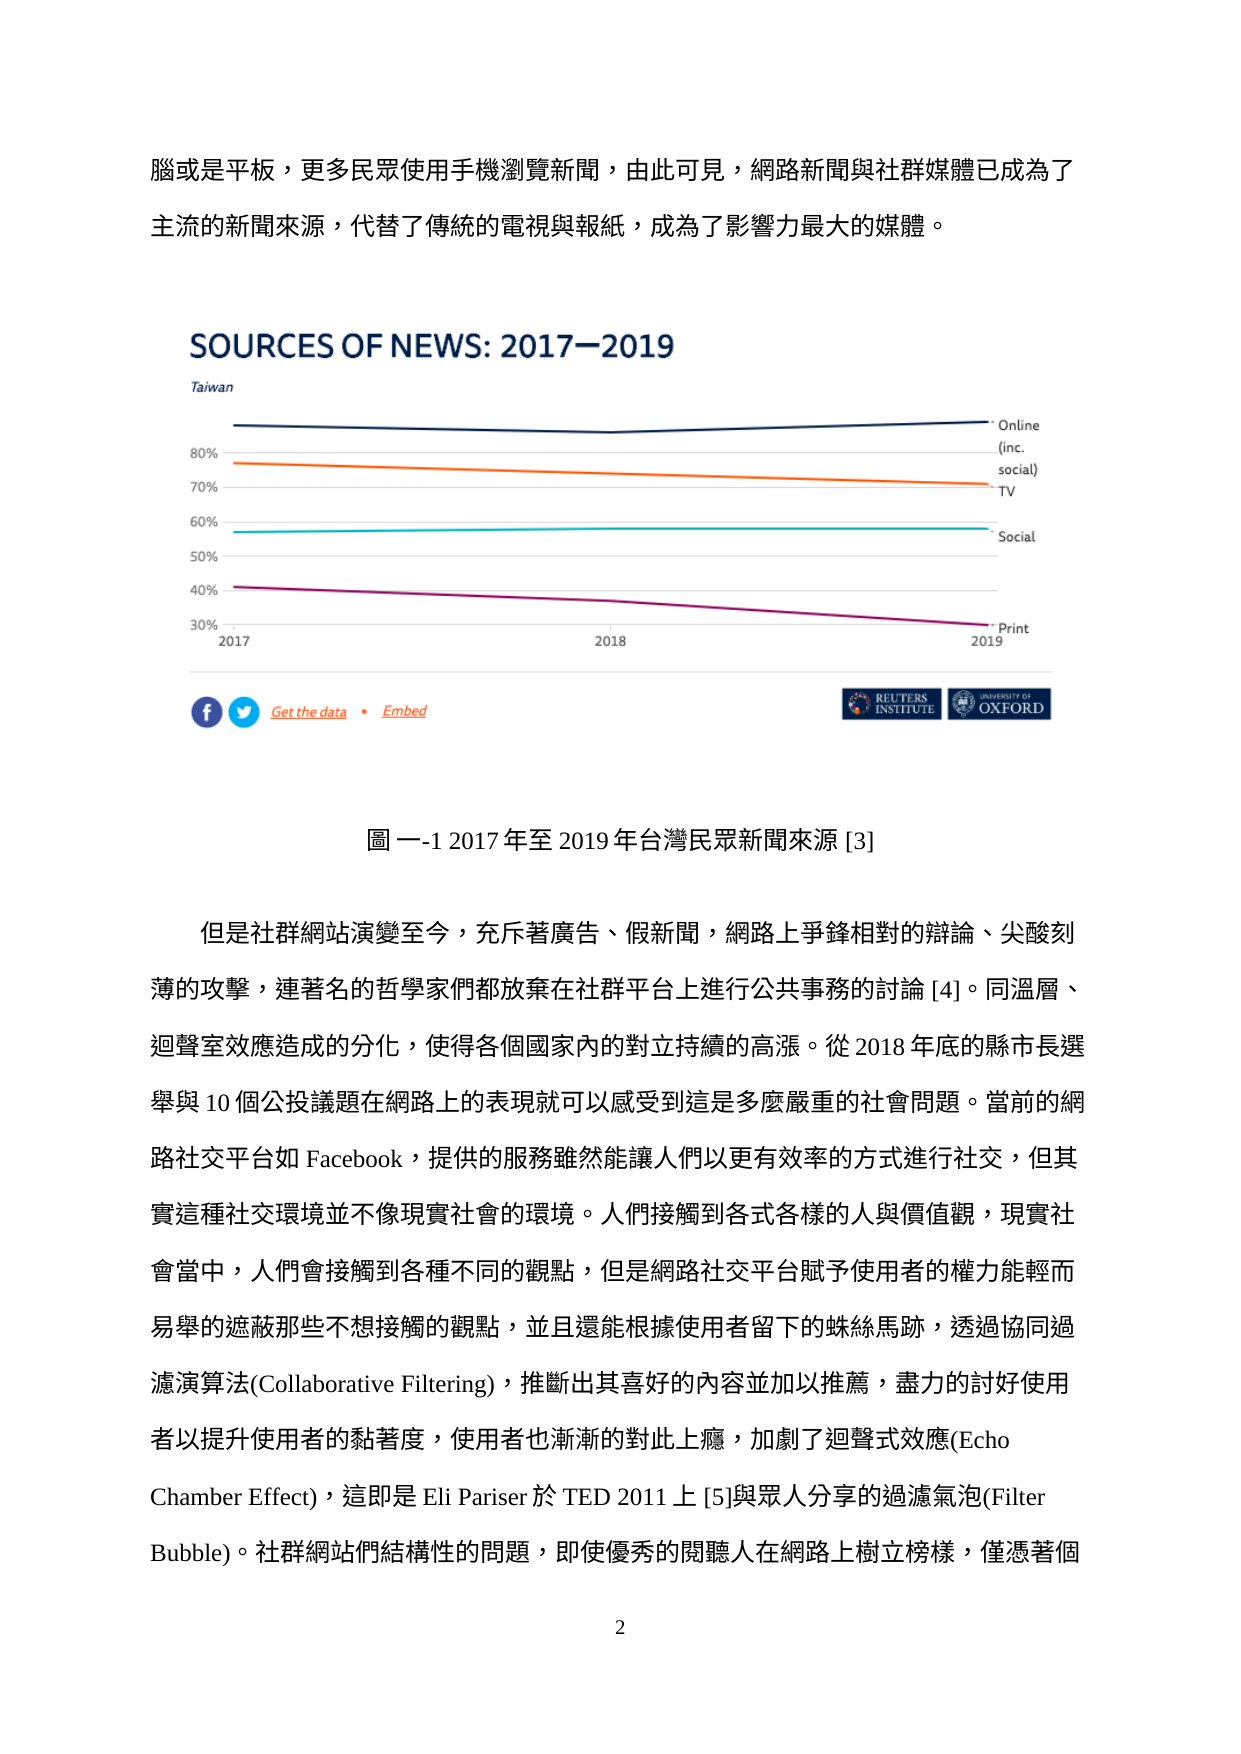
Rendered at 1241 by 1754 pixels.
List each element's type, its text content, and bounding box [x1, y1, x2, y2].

text 圖 一-1 2017年至2019年台灣民眾新聞來源 [150, 820, 1090, 857]
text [150, 913, 1090, 1569]
picture [150, 299, 1091, 755]
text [150, 150, 1090, 244]
